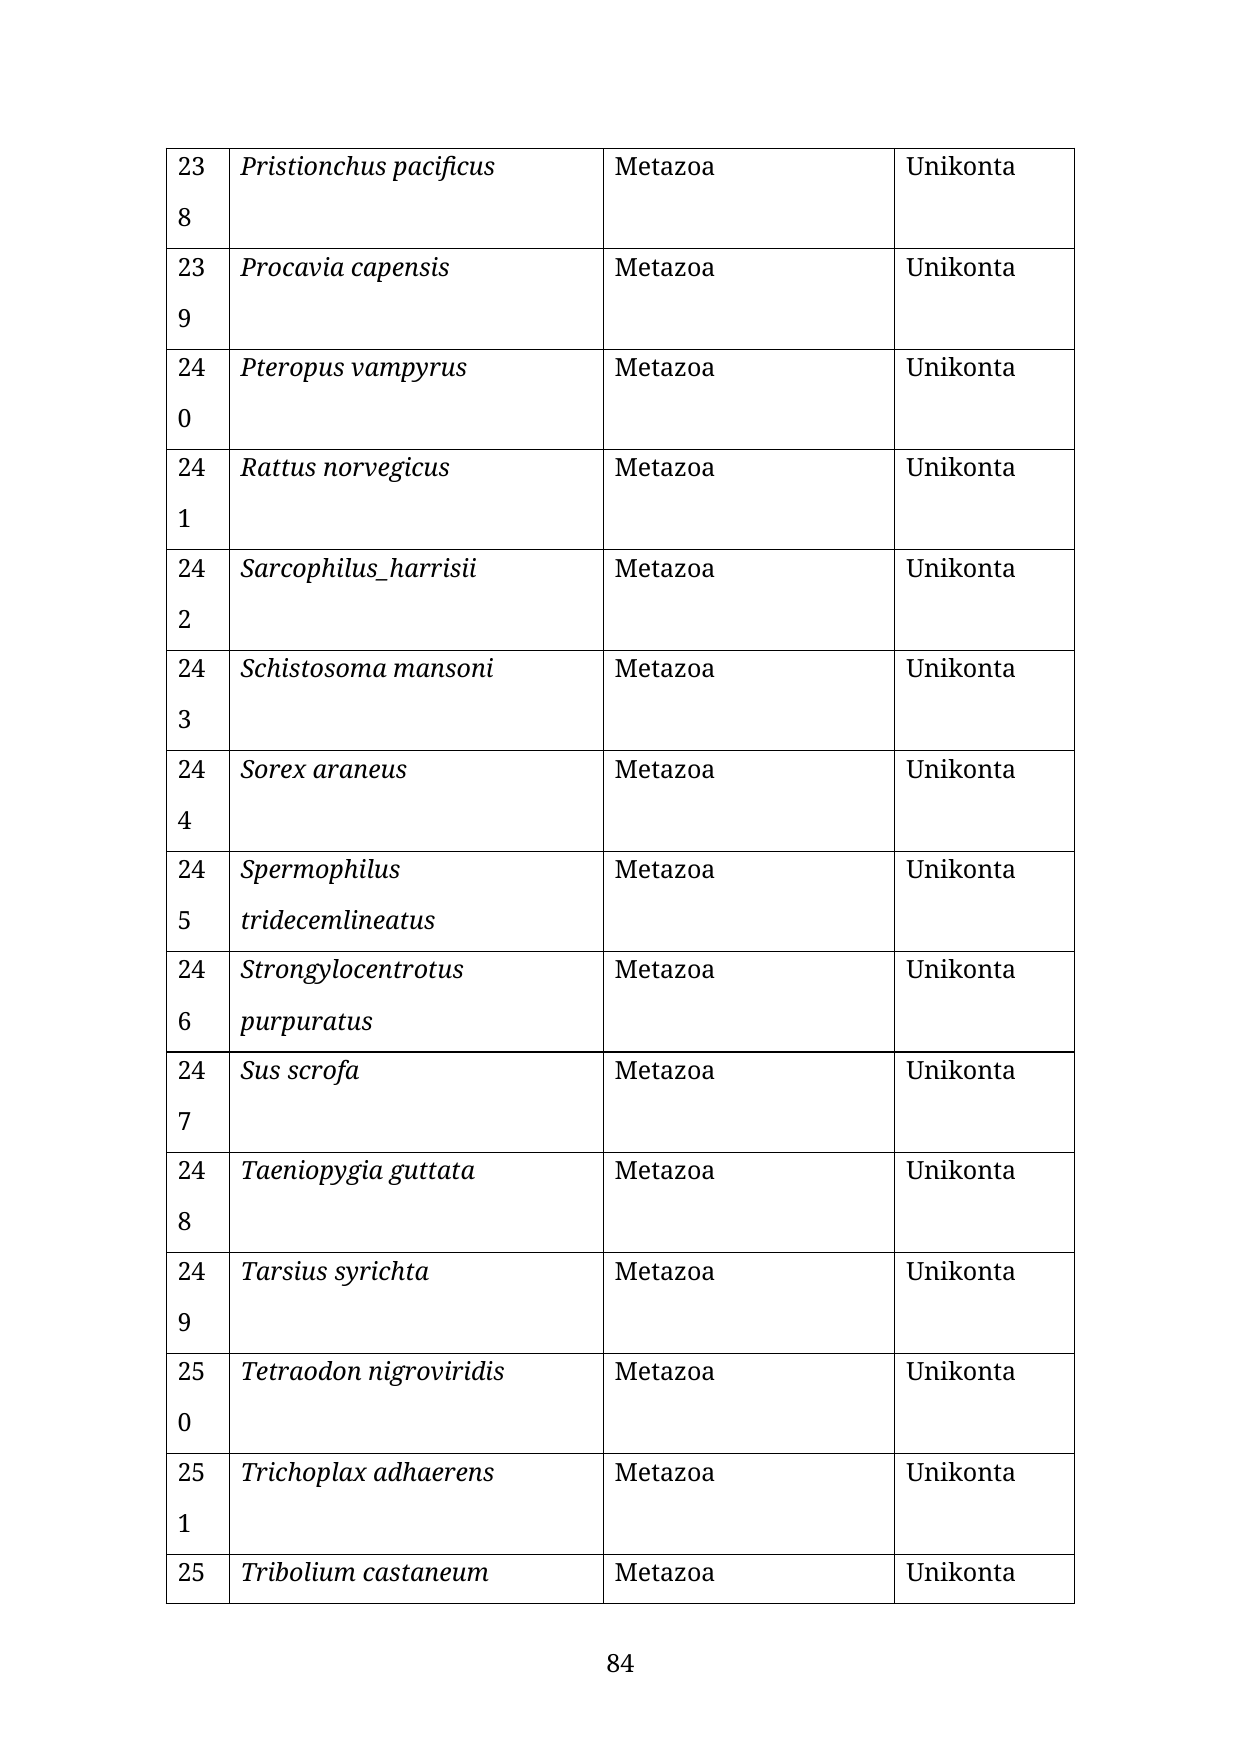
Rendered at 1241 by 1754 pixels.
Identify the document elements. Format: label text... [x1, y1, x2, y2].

table_cell Pristionchus pacificus [230, 149, 603, 248]
table_cell Unikonta [895, 1454, 1074, 1553]
table_cell Metazoa [604, 1053, 894, 1152]
table_cell 247 [167, 1053, 229, 1152]
table_cell Unikonta [895, 550, 1074, 650]
table_cell 250 [167, 1354, 229, 1453]
table_cell Metazoa [604, 450, 894, 549]
table_cell 243 [167, 651, 229, 750]
table_cell Tribolium castaneum [230, 1555, 603, 1603]
table_cell Metazoa [604, 852, 894, 951]
table_cell 246 [167, 952, 229, 1051]
table_cell Unikonta [895, 450, 1074, 549]
table_cell Metazoa [604, 1253, 894, 1353]
table_cell 248 [167, 1153, 229, 1252]
table_cell Metazoa [604, 149, 894, 248]
table_cell Unikonta [895, 952, 1074, 1051]
table_cell Tarsius syrichta [230, 1253, 603, 1353]
table_cell Pteropus vampyrus [230, 350, 603, 449]
table_cell Metazoa [604, 550, 894, 650]
table_cell Spermophilus tridecemlineatus [230, 852, 603, 951]
table_cell Metazoa [604, 350, 894, 449]
table_cell 252 [167, 1555, 229, 1603]
table_cell Metazoa [604, 1153, 894, 1252]
table_cell Unikonta [895, 249, 1074, 348]
table_cell 238 [167, 149, 229, 248]
table_cell 249 [167, 1253, 229, 1353]
table_cell Trichoplax adhaerens [230, 1454, 603, 1553]
table_cell Unikonta [895, 149, 1074, 248]
table_cell Sarcophilus_harrisii [230, 550, 603, 650]
table_cell Procavia capensis [230, 249, 603, 348]
table_cell Metazoa [604, 651, 894, 750]
table_cell Metazoa [604, 952, 894, 1051]
table_cell Schistosoma mansoni [230, 651, 603, 750]
table_cell Metazoa [604, 1555, 894, 1603]
table_cell Sus scrofa [230, 1053, 603, 1152]
table_cell Sorex araneus [230, 751, 603, 851]
table_cell Metazoa [604, 751, 894, 851]
table_cell Unikonta [895, 751, 1074, 851]
table_cell Unikonta [895, 1153, 1074, 1252]
table_cell Rattus norvegicus [230, 450, 603, 549]
table_cell 242 [167, 550, 229, 650]
table_cell Unikonta [895, 1053, 1074, 1152]
table_cell 251 [167, 1454, 229, 1553]
table_cell 241 [167, 450, 229, 549]
table_cell Unikonta [895, 1555, 1074, 1603]
table_cell 239 [167, 249, 229, 348]
table_cell Strongylocentrotus purpuratus [230, 952, 603, 1051]
table_cell Unikonta [895, 1354, 1074, 1453]
table_cell Unikonta [895, 651, 1074, 750]
table_cell Taeniopygia guttata [230, 1153, 603, 1252]
table_cell 245 [167, 852, 229, 951]
table_cell Unikonta [895, 350, 1074, 449]
table_cell Unikonta [895, 1253, 1074, 1353]
table_cell Unikonta [895, 852, 1074, 951]
table_cell 244 [167, 751, 229, 851]
table_cell Tetraodon nigroviridis [230, 1354, 603, 1453]
table_cell 240 [167, 350, 229, 449]
table_cell Metazoa [604, 249, 894, 348]
table_cell Metazoa [604, 1454, 894, 1553]
table_cell Metazoa [604, 1354, 894, 1453]
